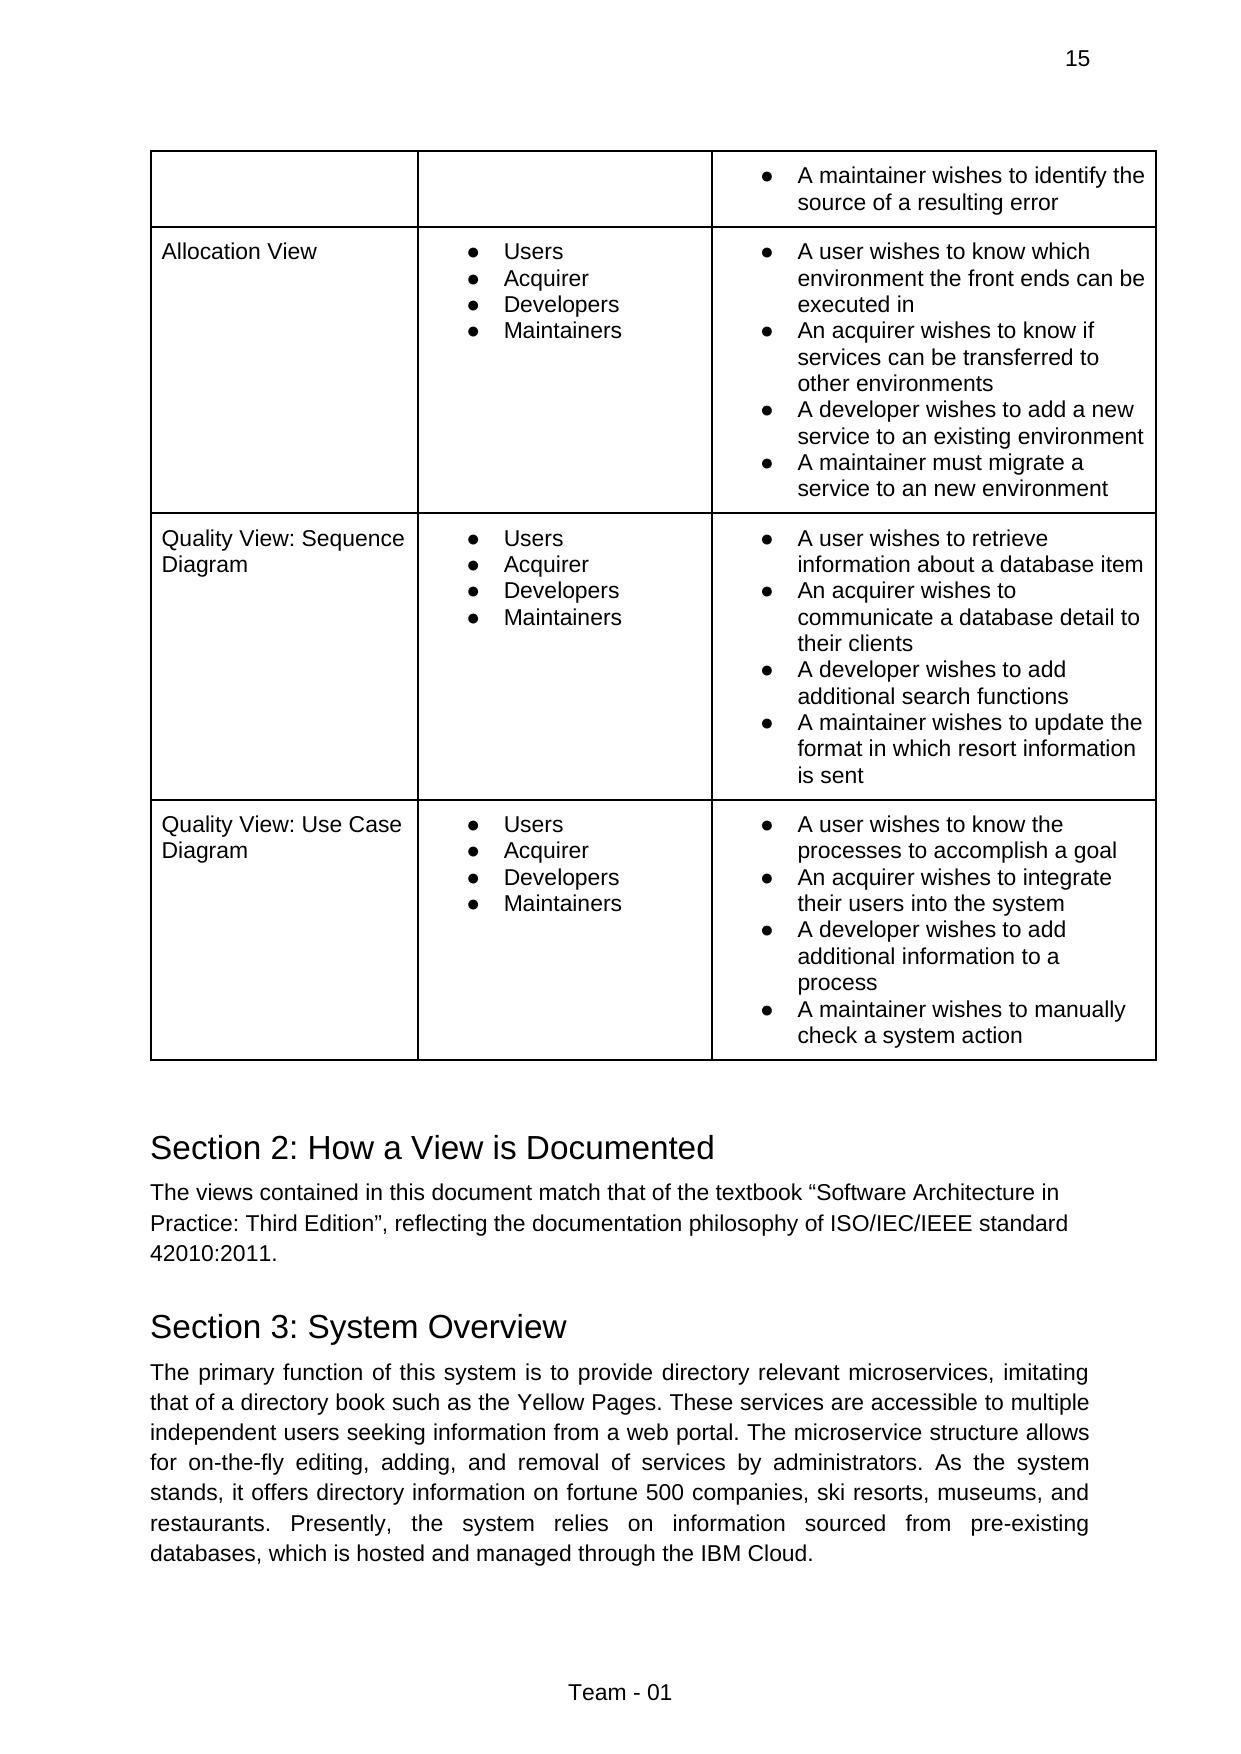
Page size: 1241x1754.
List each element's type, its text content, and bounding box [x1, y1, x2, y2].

subtitle Section 2: How a View is Documented [150, 1128, 1090, 1167]
table_cell A user wishes to know which environment the front ends can be executed in An acquirer wishes to know if services can be transferred to other environments A developer wishes to add a new service to an existing environment A maintainer must migrate a service to an new environment [713, 228, 1155, 512]
table_cell A user wishes to retrieve information about a database item An acquirer wishes to communicate a database detail to their clients A developer wishes to add additional search functions A maintainer wishes to update the format in which resort information is sent [713, 514, 1155, 798]
table_cell Quality View: Use Case Diagram [152, 801, 417, 1059]
table_cell Quality View: Sequence Diagram [152, 514, 417, 798]
table_cell Allocation View [152, 228, 417, 512]
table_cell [419, 152, 711, 226]
text The views contained in this document match that of the textbook “Software Architecture in Practice: Third Edition”, reflecting the documentation philosophy of ISO/IEC/IEEE standard 42010:2011. [150, 1179, 1090, 1266]
table_cell Users Acquirer Developers Maintainers [419, 514, 711, 798]
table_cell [152, 152, 417, 226]
subtitle Section 3: System Overview [150, 1307, 1090, 1346]
text The primary function of this system is to provide directory relevant microservices, imitating that of a directory book such as the Yellow Pages. These services are accessible to multiple independent users seeking information from a web portal. The microservice structure allows for on-the-fly editing, adding, and removal of services by administrators. As the system stands, it offers directory information on fortune 500 companies, ski resorts, museums, and restaurants. Presently, the system relies on information sourced from pre-existing databases, which is hosted and managed through the IBM Cloud. [150, 1358, 1090, 1566]
table_cell Users Acquirer Developers Maintainers [419, 801, 711, 1059]
table_cell Users Acquirer Developers Maintainers [419, 228, 711, 512]
table_cell A user wishes to know the processes to accomplish a goal An acquirer wishes to integrate their users into the system A developer wishes to add additional information to a process A maintainer wishes to manually check a system action [713, 801, 1155, 1059]
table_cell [713, 152, 1155, 226]
